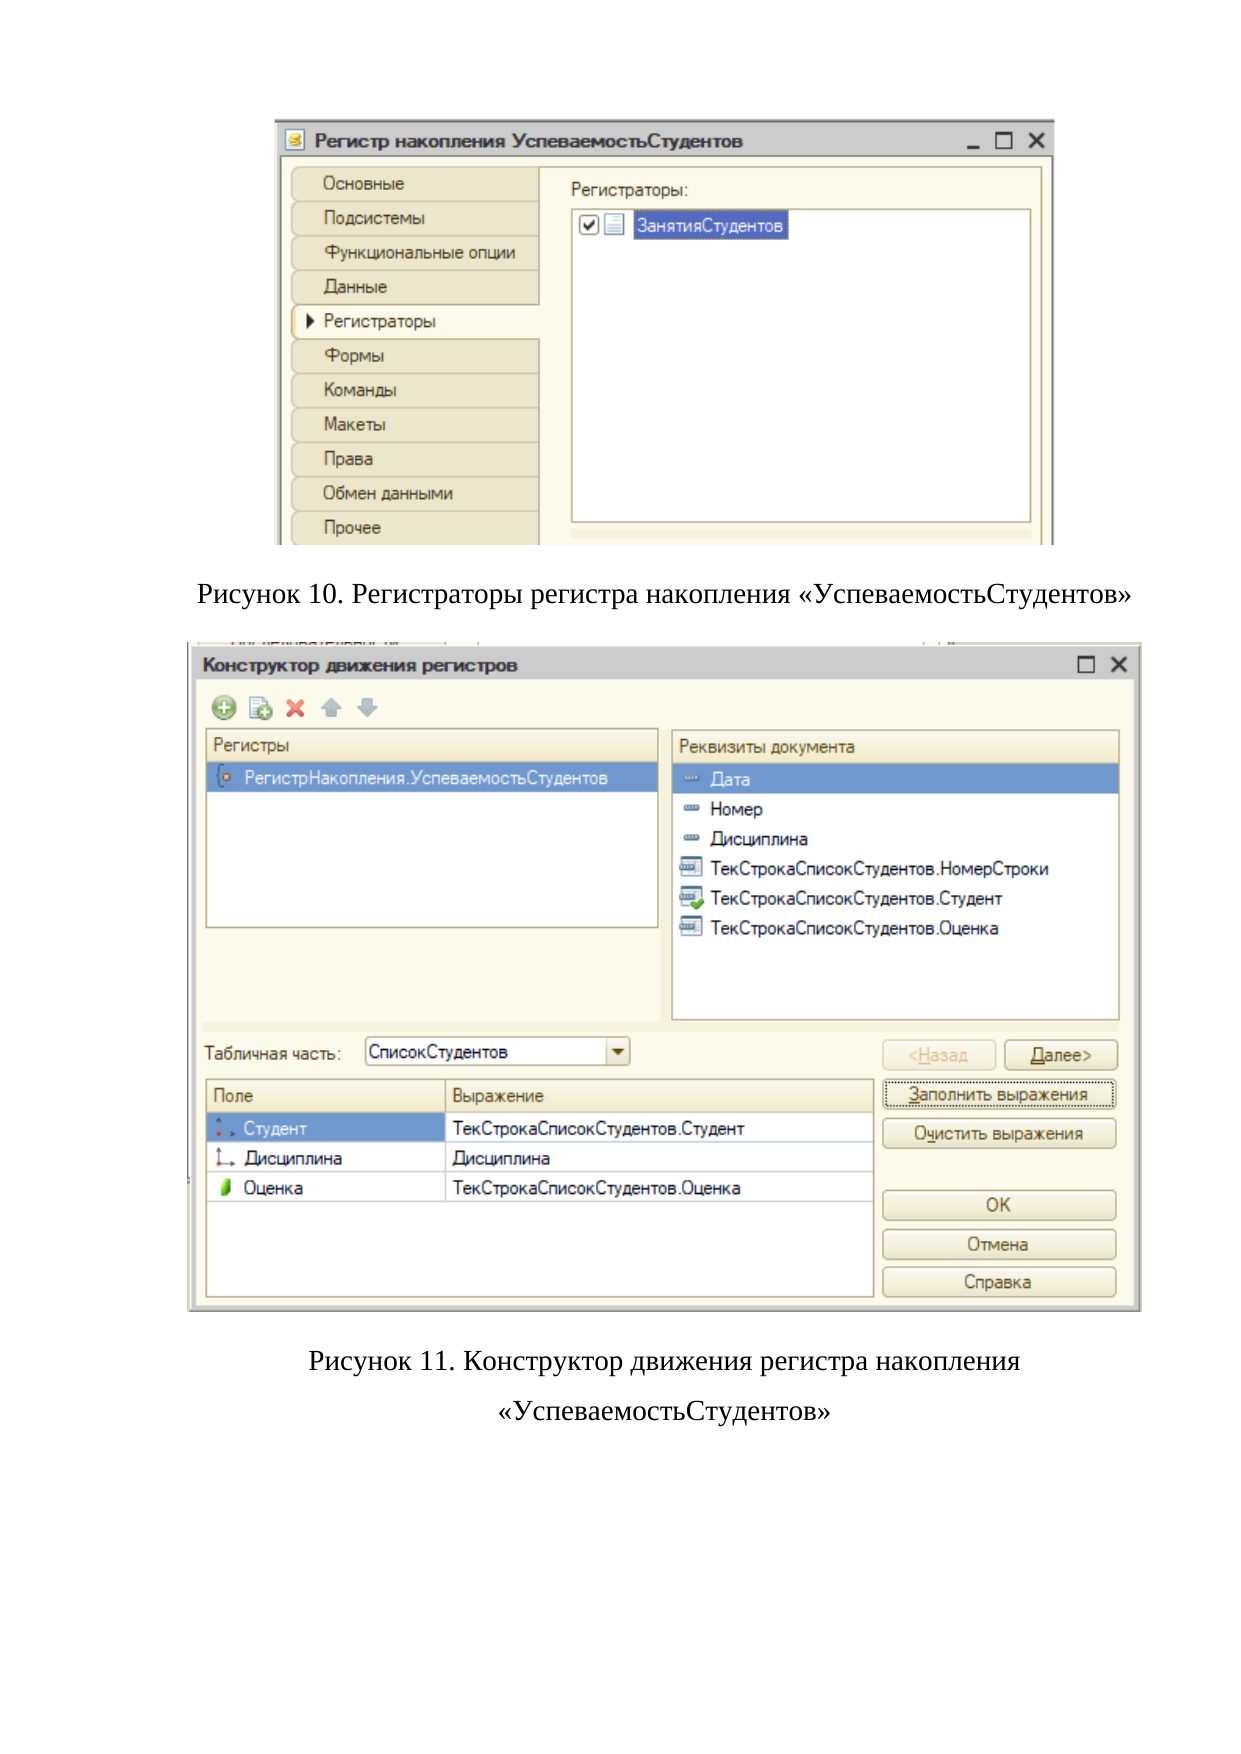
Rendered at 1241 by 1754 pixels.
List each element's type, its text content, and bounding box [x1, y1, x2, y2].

text Рисунок 11. Конструктор движения регистра накопления «УспеваемостьСтудентов» [177, 1343, 1152, 1426]
picture [187, 642, 1142, 1312]
picture [274, 118, 1055, 545]
text Рисунок 10. Регистраторы регистра накопления «УспеваемостьСтудентов» [177, 576, 1152, 609]
